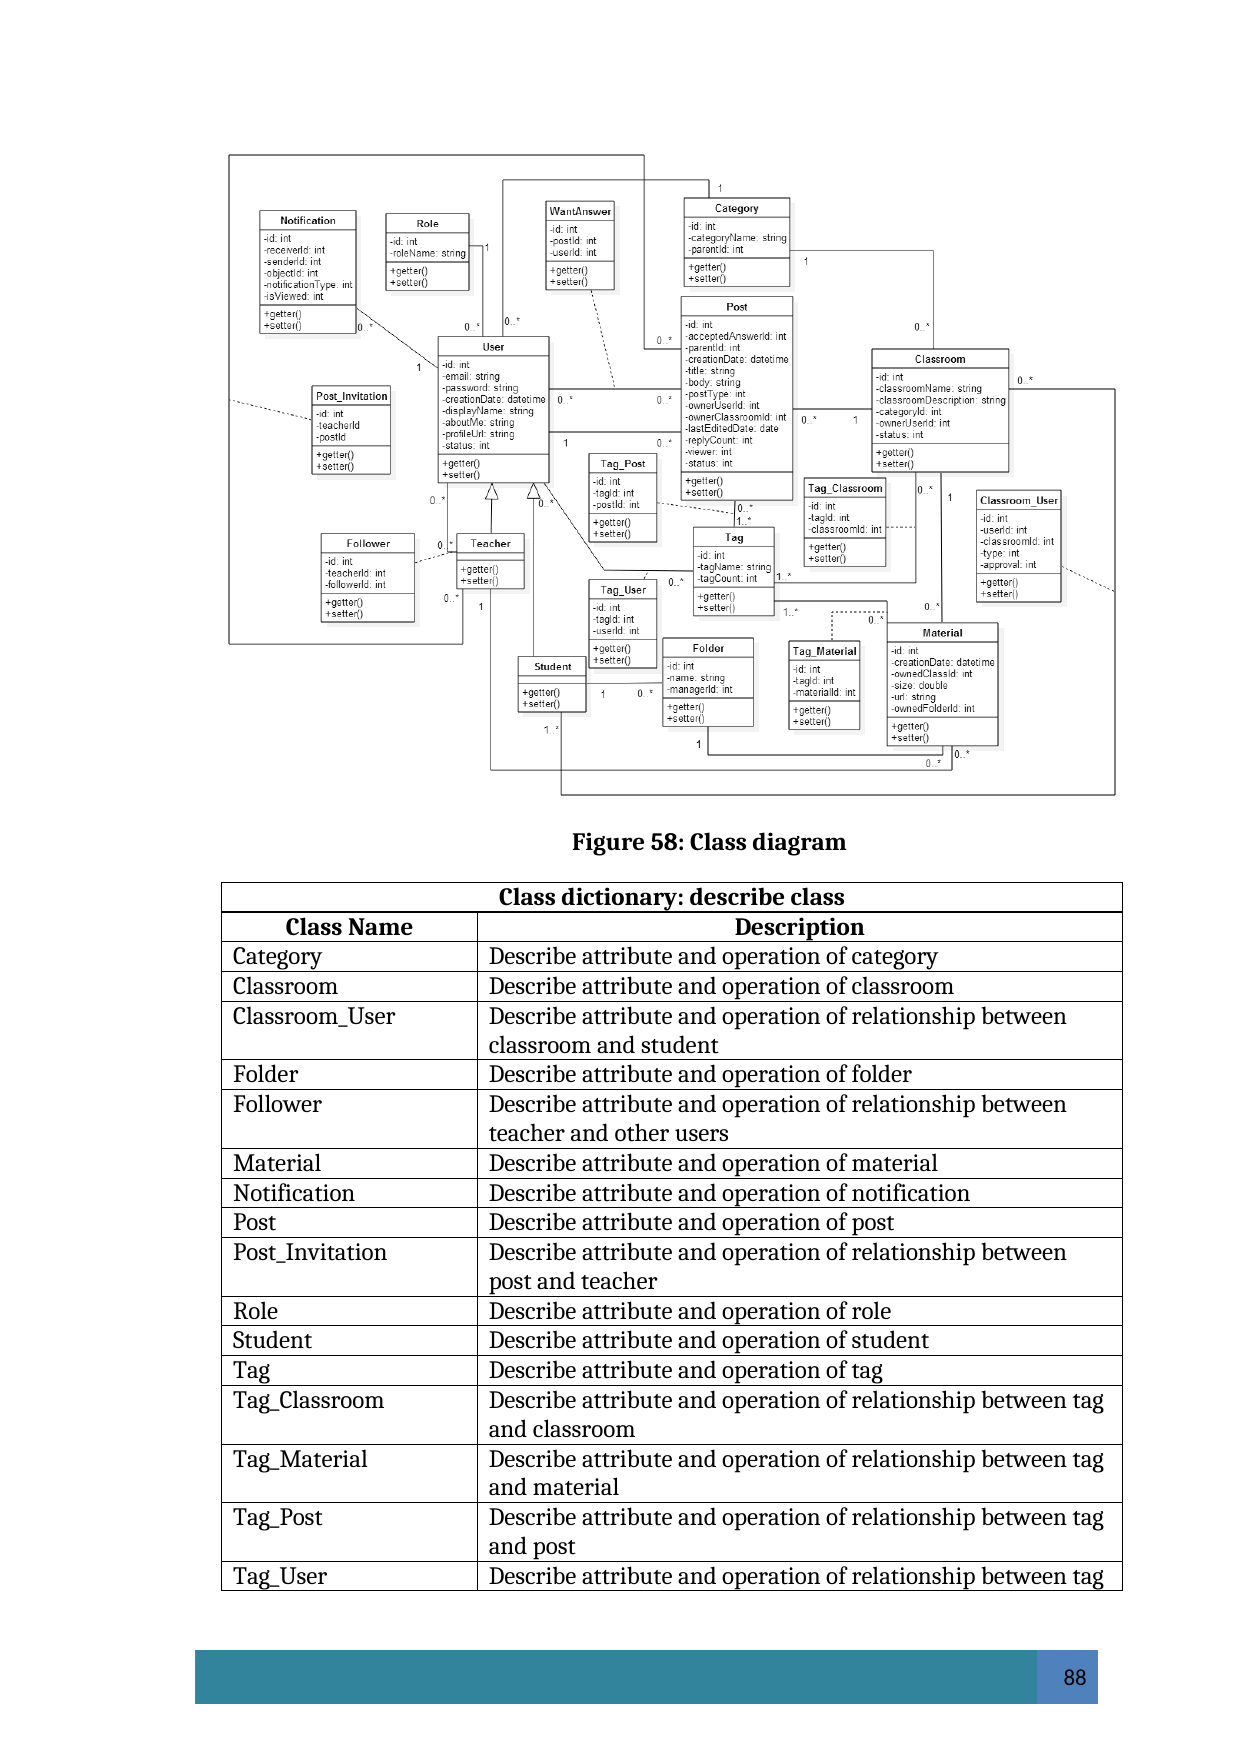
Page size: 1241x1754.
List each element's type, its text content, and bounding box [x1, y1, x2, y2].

picture [221, 147, 1123, 803]
table_cell Tag_Post [222, 1503, 477, 1561]
table_cell Describe attribute and operation of relationship between tag and post [478, 1503, 1122, 1561]
table_cell Classroom [222, 972, 477, 1001]
table_cell Describe attribute and operation of relationship between teacher and other users [478, 1090, 1122, 1148]
table_cell Tag_User [222, 1562, 477, 1590]
table_cell Post_Invitation [222, 1238, 477, 1296]
table_cell Describe attribute and operation of folder [478, 1060, 1122, 1089]
table_cell Describe attribute and operation of relationship between post and teacher [478, 1238, 1122, 1296]
table_cell Role [222, 1297, 477, 1325]
table_cell Tag_Classroom [222, 1386, 477, 1443]
table_cell Describe attribute and operation of category [478, 942, 1122, 971]
table_cell Post [222, 1208, 477, 1237]
table_cell Student [222, 1326, 477, 1355]
table_cell Class Name [222, 913, 477, 941]
table_cell Describe attribute and operation of notification [478, 1179, 1122, 1207]
table_cell Describe attribute and operation of classroom [478, 972, 1122, 1001]
table_header Class dictionary: describe class [222, 883, 1122, 911]
table_cell Describe attribute and operation of relationship between tag and classroom [478, 1386, 1122, 1443]
table_cell Material [222, 1149, 477, 1177]
table_cell Category [222, 942, 477, 971]
table_cell Tag [222, 1356, 477, 1385]
table_cell Notification [222, 1179, 477, 1207]
table_cell Describe attribute and operation of relationship between classroom and student [478, 1002, 1122, 1059]
table_cell Describe attribute and operation of tag [478, 1356, 1122, 1385]
table_cell Description [478, 913, 1122, 941]
table_cell Describe attribute and operation of role [478, 1297, 1122, 1325]
table_cell Describe attribute and operation of student [478, 1326, 1122, 1355]
table_cell Follower [222, 1090, 477, 1148]
text Figure 58: Class diagram [222, 828, 1122, 857]
table_cell Classroom_User [222, 1002, 477, 1059]
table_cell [478, 1562, 1122, 1590]
table_cell Describe attribute and operation of relationship between tag and material [478, 1445, 1122, 1502]
table_cell Folder [222, 1060, 477, 1089]
table_cell Describe attribute and operation of material [478, 1149, 1122, 1177]
table_cell Describe attribute and operation of post [478, 1208, 1122, 1237]
table_cell Tag_Material [222, 1445, 477, 1502]
